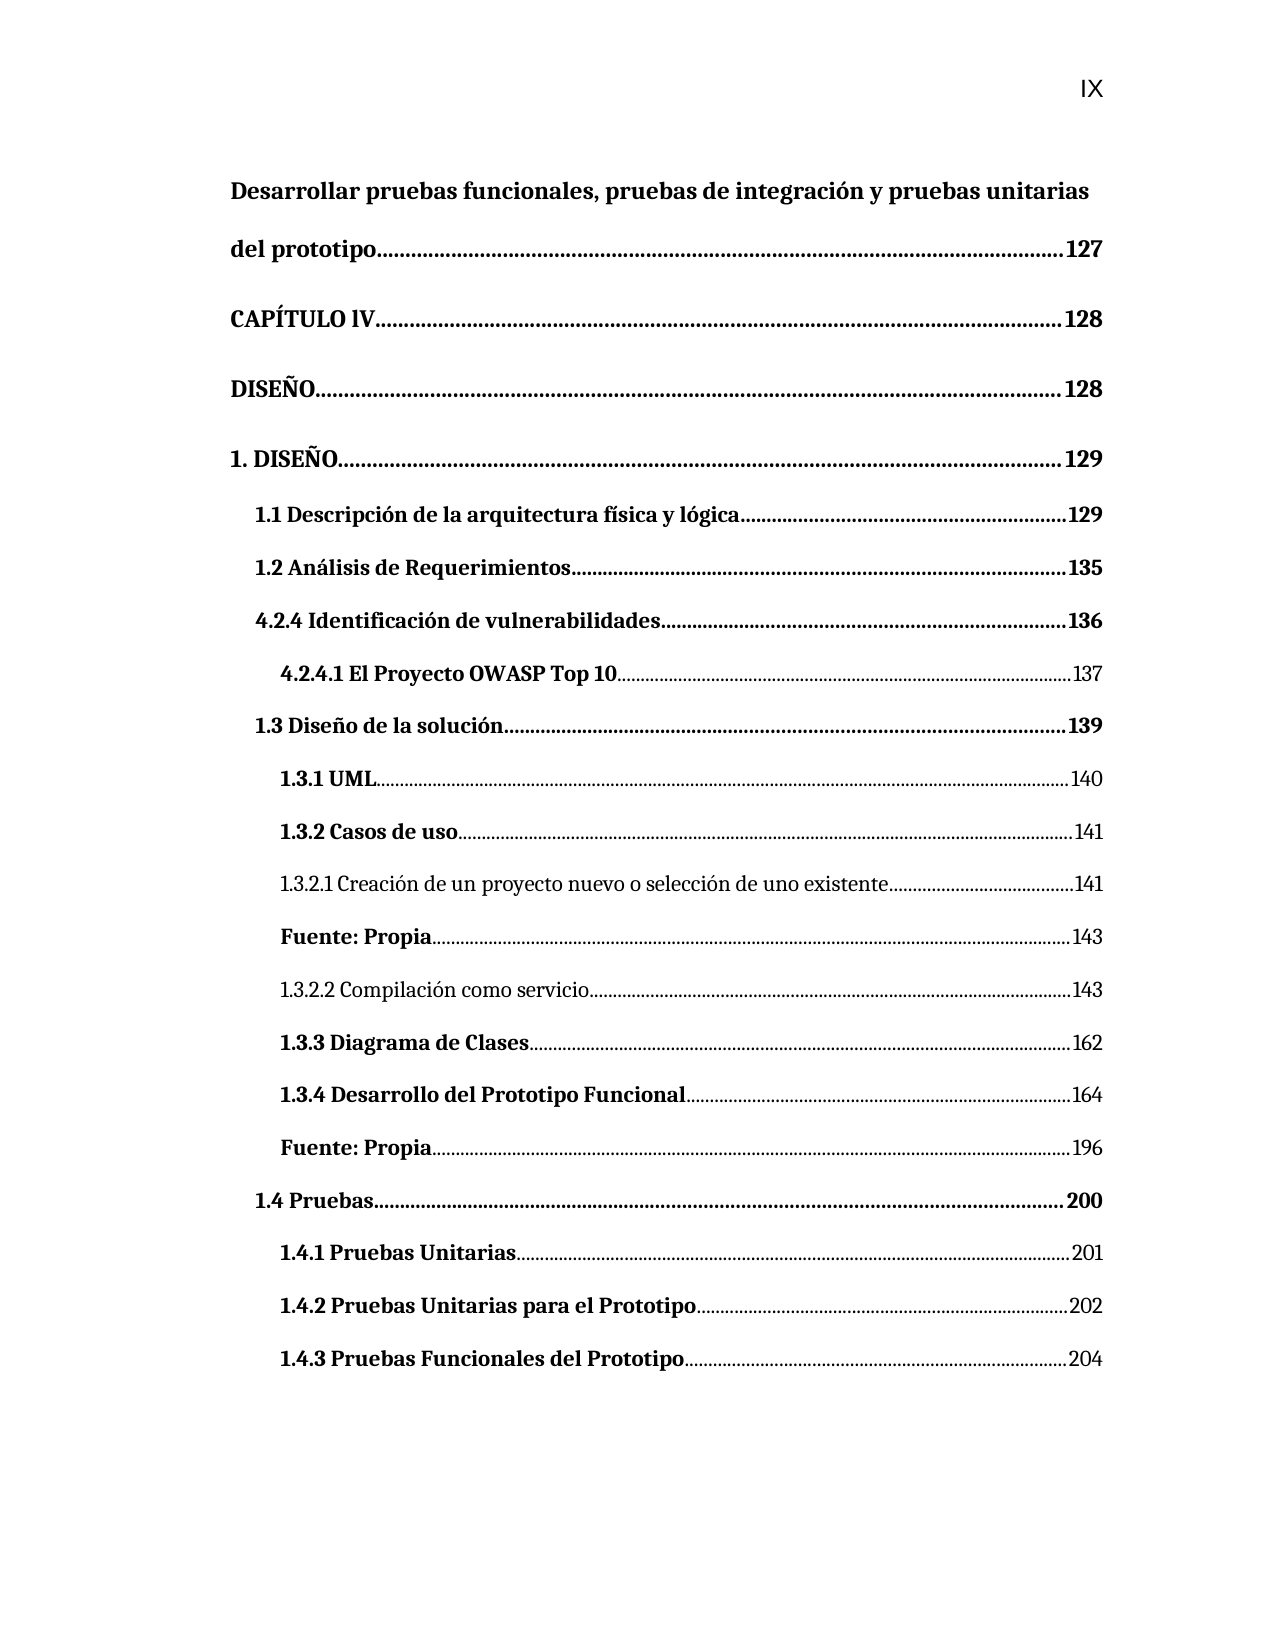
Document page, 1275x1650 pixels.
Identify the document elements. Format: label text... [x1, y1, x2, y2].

text CAPÍTULO lV 128 [230, 305, 1104, 333]
text Desarrollar pruebas funcionales, pruebas de integración y pruebas unitarias del prototipo. 127 [230, 177, 1104, 263]
text 1.3.3 Diagrama de Clases 162 [280, 1029, 1104, 1056]
text Fuente: Propia 196 [280, 1135, 1104, 1161]
text 1.4.3 Pruebas Funcionales del Prototipo 204 [280, 1346, 1104, 1372]
text 4.2.4 Identificación de vulnerabilidades 136 [255, 608, 1104, 634]
text 1.4.2 Pruebas Unitarias para el Prototipo 202 [280, 1293, 1104, 1319]
text 1. DISEÑO 129 [230, 445, 1104, 473]
text 1.2 Análisis de Requerimientos 135 [255, 555, 1104, 581]
text 1.3.2 Casos de uso 141 [280, 818, 1104, 845]
text 1.3.2.1 Creación de un proyecto nuevo o selección de uno existente 141 [280, 871, 1104, 897]
text 1.3.2.2 Compilación como servicio 143 [280, 977, 1104, 1003]
text 1.4 Pruebas 200 [255, 1187, 1104, 1214]
text 1.4.1 Pruebas Unitarias 201 [280, 1240, 1104, 1266]
text 4.2.4.1 El Proyecto OWASP Top 10 137 [280, 660, 1104, 687]
text 1.1 Descripción de la arquitectura física y lógica 129 [255, 502, 1104, 528]
text 1.3.4 Desarrollo del Prototipo Funcional 164 [280, 1082, 1104, 1108]
text Fuente: Propia 143 [280, 924, 1104, 950]
text 1.3.1 UML 140 [280, 766, 1104, 792]
text 1.3 Diseño de la solución 139 [255, 713, 1104, 739]
text DISEÑO 128 [230, 375, 1104, 403]
